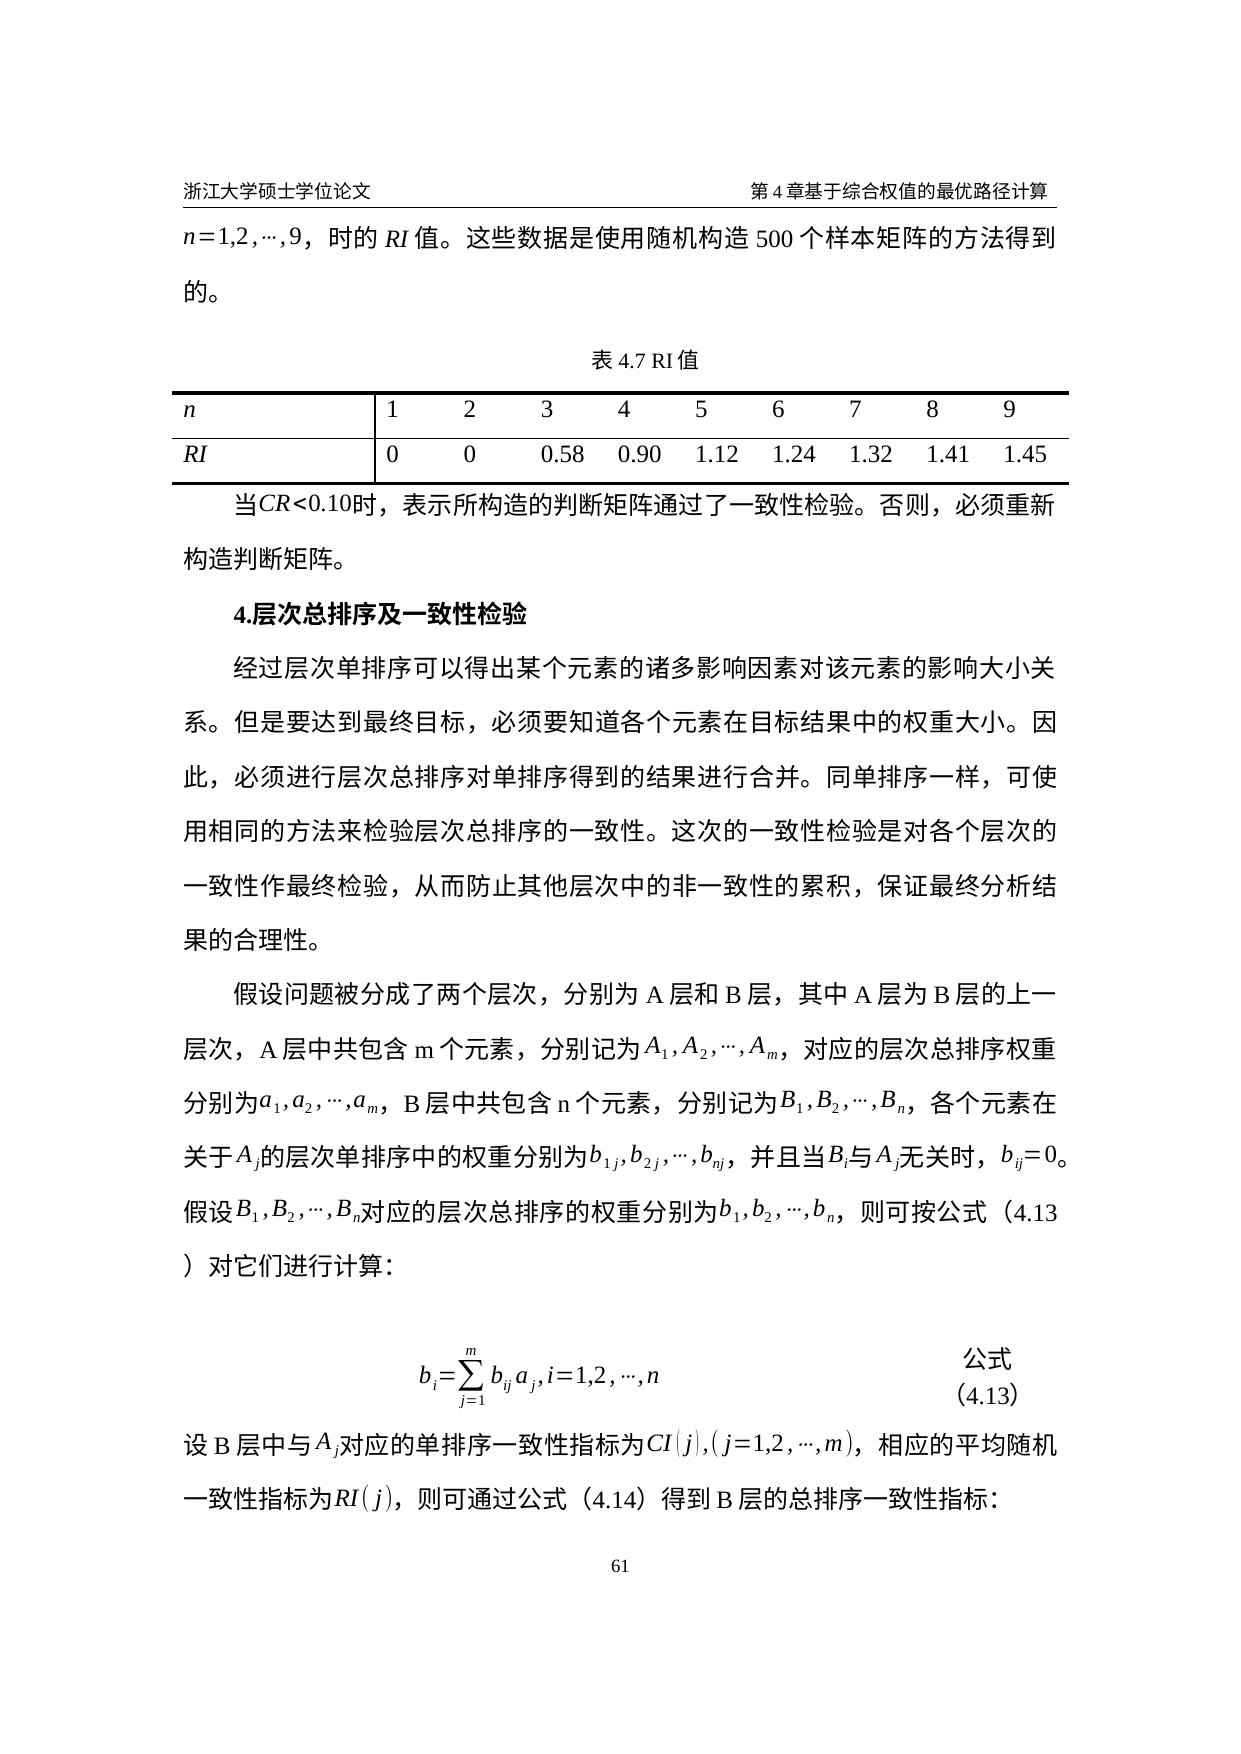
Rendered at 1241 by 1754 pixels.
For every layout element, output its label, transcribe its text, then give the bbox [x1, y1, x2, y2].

table_cell RI [172, 439, 374, 482]
table_cell 1.32 [838, 439, 915, 482]
table_header 3 [529, 395, 606, 438]
table_cell 0.58 [529, 439, 606, 482]
table_header 8 [915, 395, 992, 438]
table_header n [172, 395, 374, 438]
table_cell 1.41 [915, 439, 992, 482]
table_header [172, 1301, 907, 1425]
table_header 4 [606, 395, 683, 438]
table_cell 1.12 [684, 439, 761, 482]
table_header 1 [376, 395, 452, 438]
table_header 6 [761, 395, 838, 438]
table_header 2 [452, 395, 529, 438]
text 4.层次总排序及一致性检验 [183, 594, 1057, 630]
table_cell 1.45 [992, 439, 1069, 482]
table_cell 1.24 [761, 439, 838, 482]
table_header 5 [684, 395, 761, 438]
text 当时，表示所构造的判断矩阵通过了一致性检验。否则，必须重新构造判断矩阵。 [183, 485, 1057, 576]
text 经过层次单排序可以得出某个元素的诸多影响因素对该元素的影响大小关系。但是要达到最终目标，必须要知道各个元素在目标结果中的权重大小。因此，必须进行层次总排序对单排序得到的结果进行合并。同单排序一样，可使用相同的方法来检验层次总排序的一致性。这次的一致性检验是对各个层次的一致性作最终检验，从而防止其他层次中的非一致性的累积，保证最终分析结果的合理性。 [183, 648, 1057, 957]
table_header 9 [992, 395, 1069, 438]
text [183, 218, 1057, 309]
table_cell 0 [452, 439, 529, 482]
table_cell 0.90 [606, 439, 683, 482]
table_header 7 [838, 395, 915, 438]
table_cell 0 [376, 439, 452, 482]
